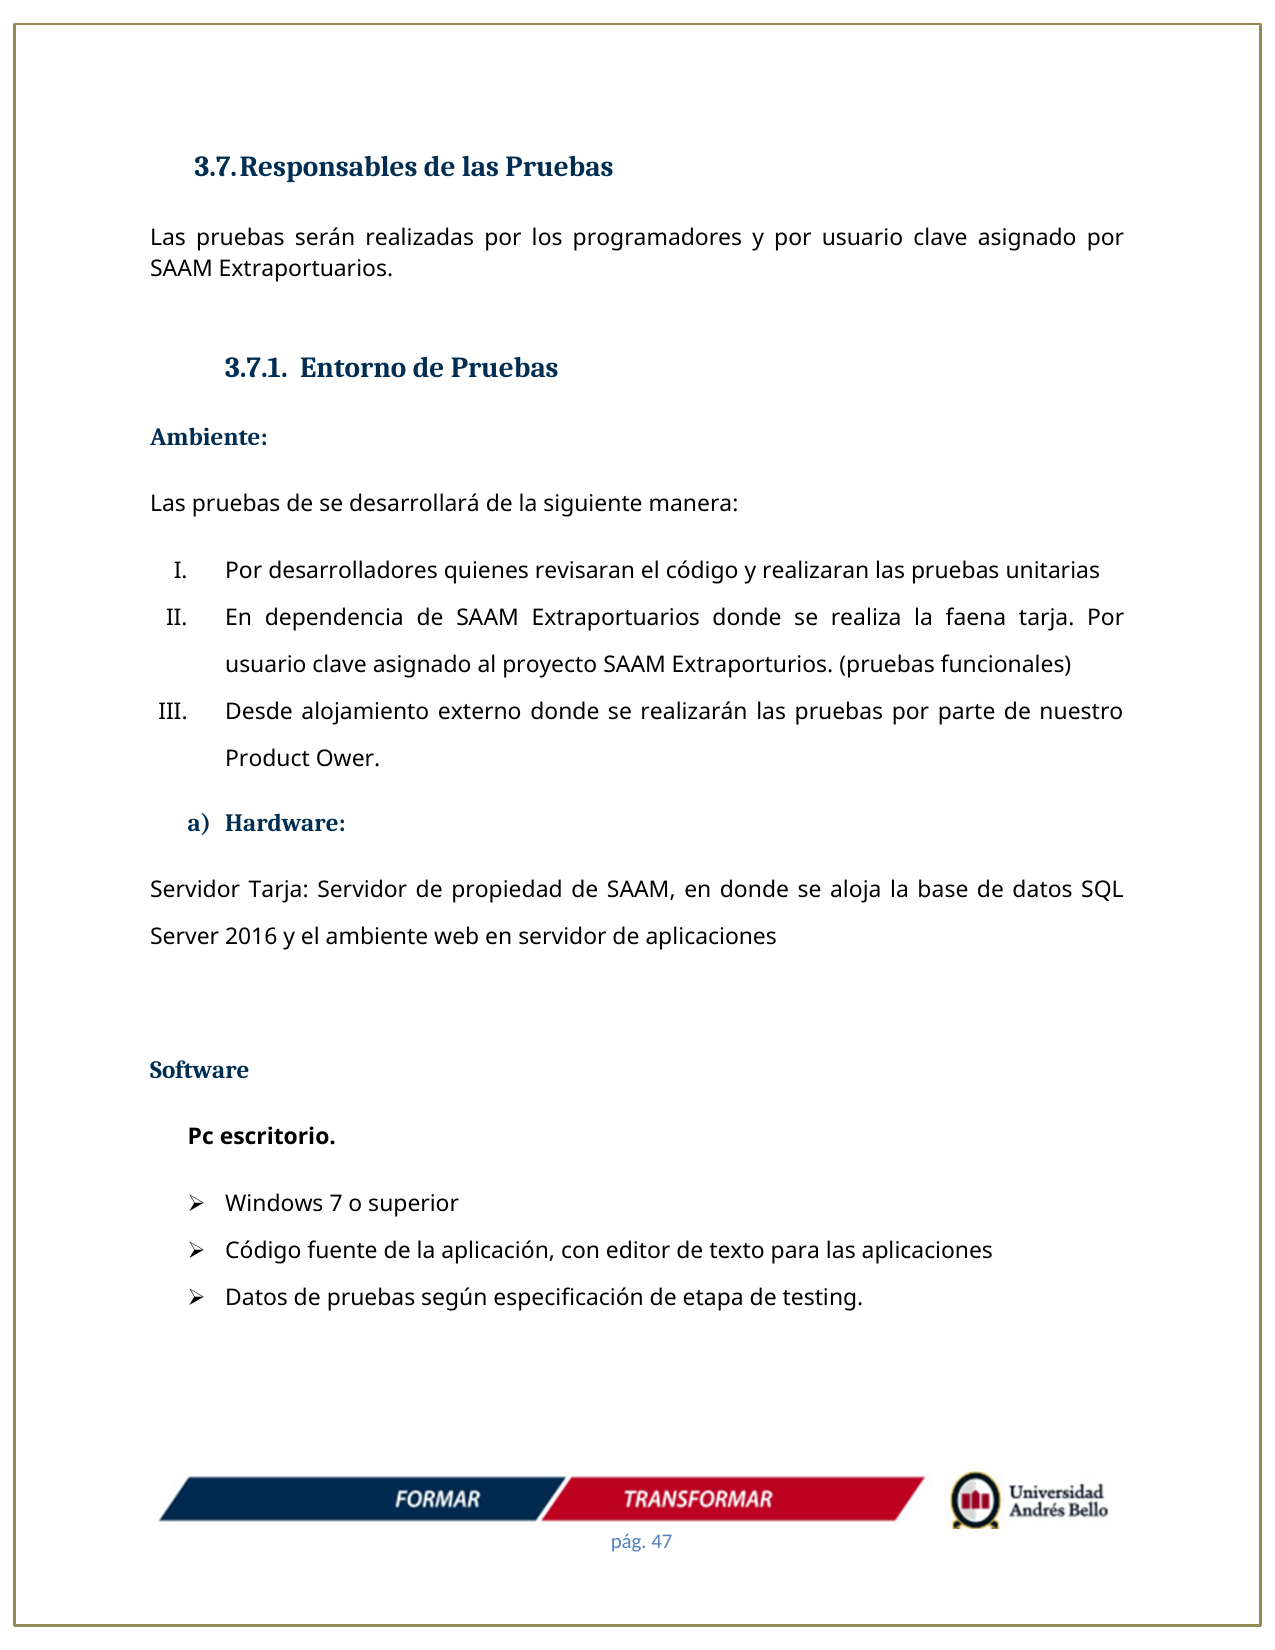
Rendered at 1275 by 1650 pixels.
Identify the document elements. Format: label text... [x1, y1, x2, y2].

subtitle Hardware: [187, 809, 1125, 838]
list Datos de pruebas según especificación de etapa de testing. [187, 1281, 1125, 1312]
text Las pruebas de se desarrollará de la siguiente manera: [150, 486, 1125, 518]
list Código fuente de la aplicación, con editor de texto para las aplicaciones [187, 1234, 1125, 1265]
subtitle Ambiente: [150, 422, 1125, 451]
text Las pruebas serán realizadas por los programadores y por usuario clave asignado por SAAM Extraportuarios. [150, 221, 1125, 284]
subtitle Responsables de las Pruebas [194, 150, 1125, 183]
subtitle Entorno de Pruebas [225, 351, 1125, 385]
list Windows 7 o superior [187, 1187, 1125, 1218]
list En dependencia de SAAM Extraportuarios donde se realiza la faena tarja. Por usuario clave asignado al proyecto SAAM Extraporturios. (pruebas funcionales) [187, 601, 1125, 679]
subtitle Software [150, 1056, 1125, 1084]
list Por desarrolladores quienes revisaran el código y realizaran las pruebas unitarias [187, 554, 1125, 585]
text Pc escritorio. [187, 1119, 1125, 1151]
list Desde alojamiento externo donde se realizarán las pruebas por parte de nuestro Product Ower. [187, 695, 1125, 773]
text Servidor Tarja: Servidor de propiedad de SAAM, en donde se aloja la base de datos SQL Server 2016 y el ambiente web en servidor de aplicaciones [150, 873, 1125, 951]
picture [157, 1468, 1133, 1529]
